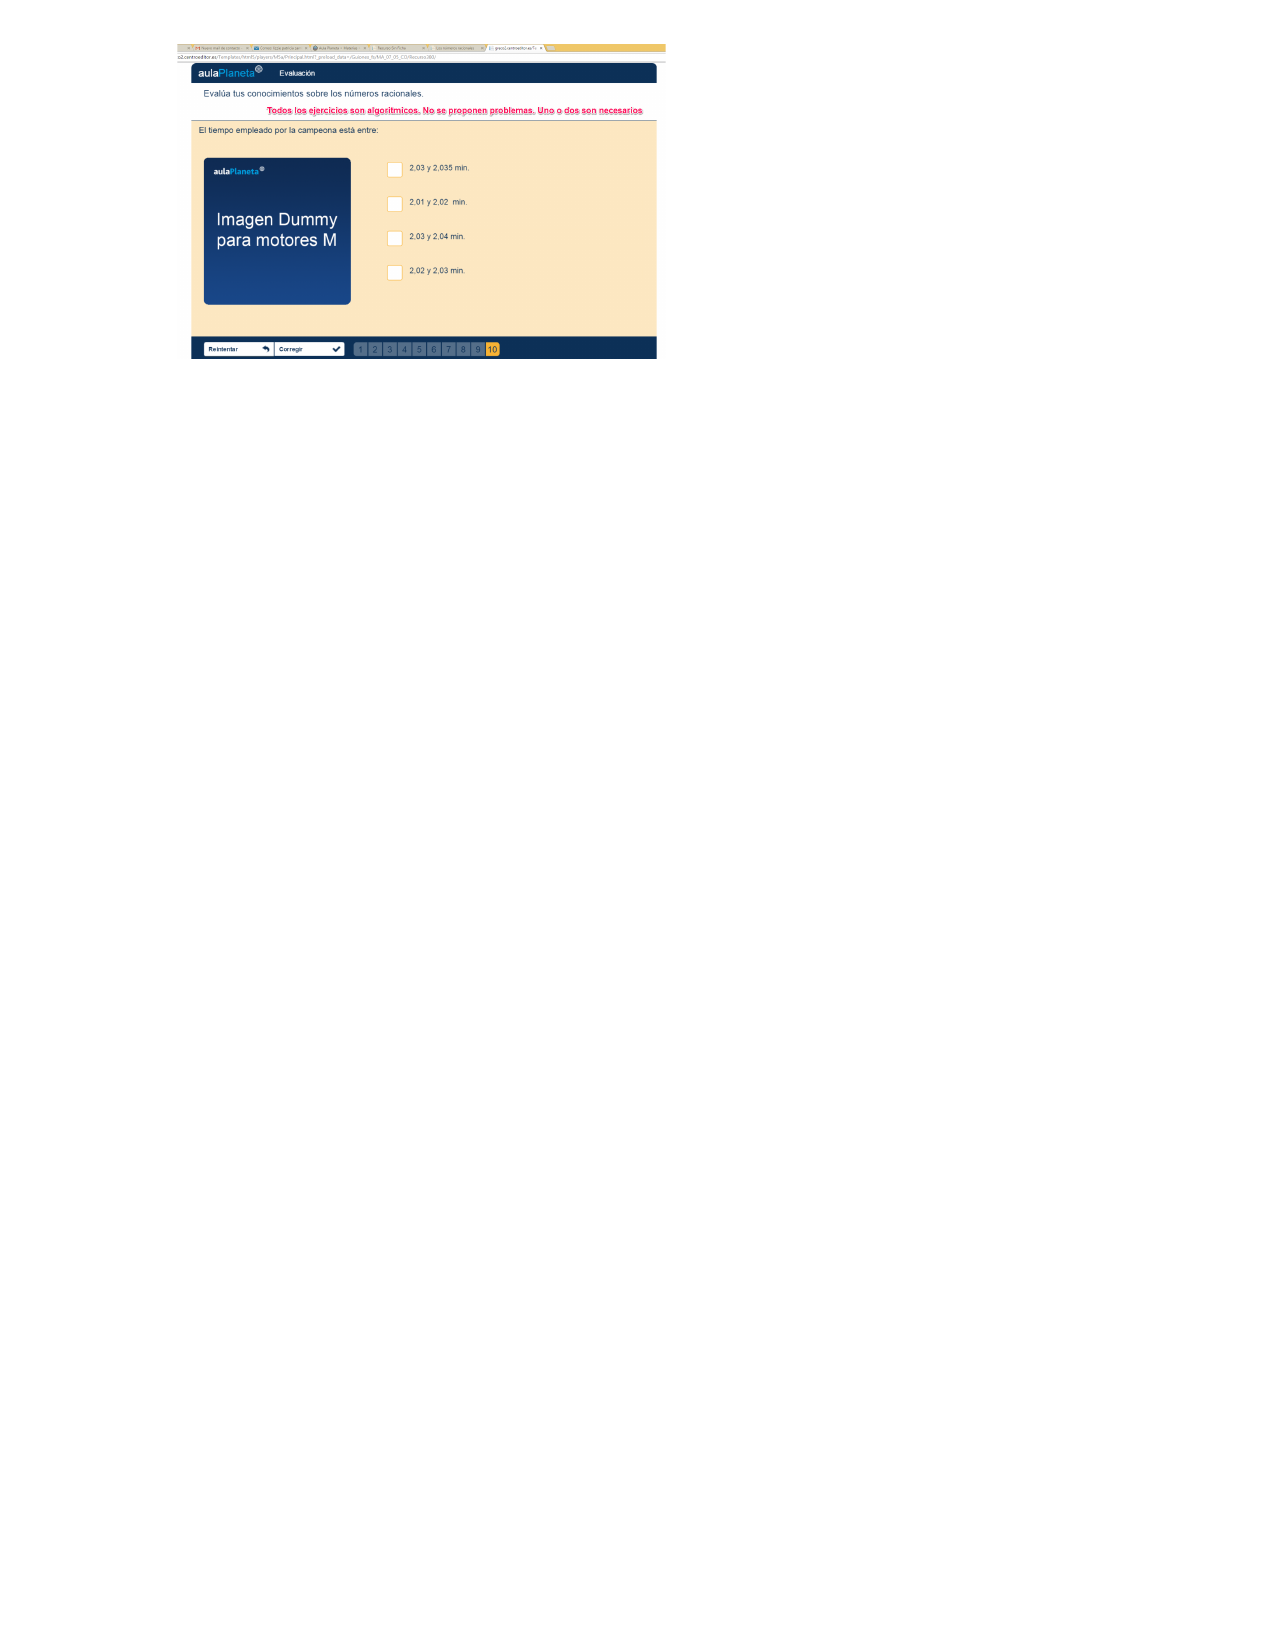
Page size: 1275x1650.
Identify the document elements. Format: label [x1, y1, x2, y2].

picture [177, 44, 666, 359]
